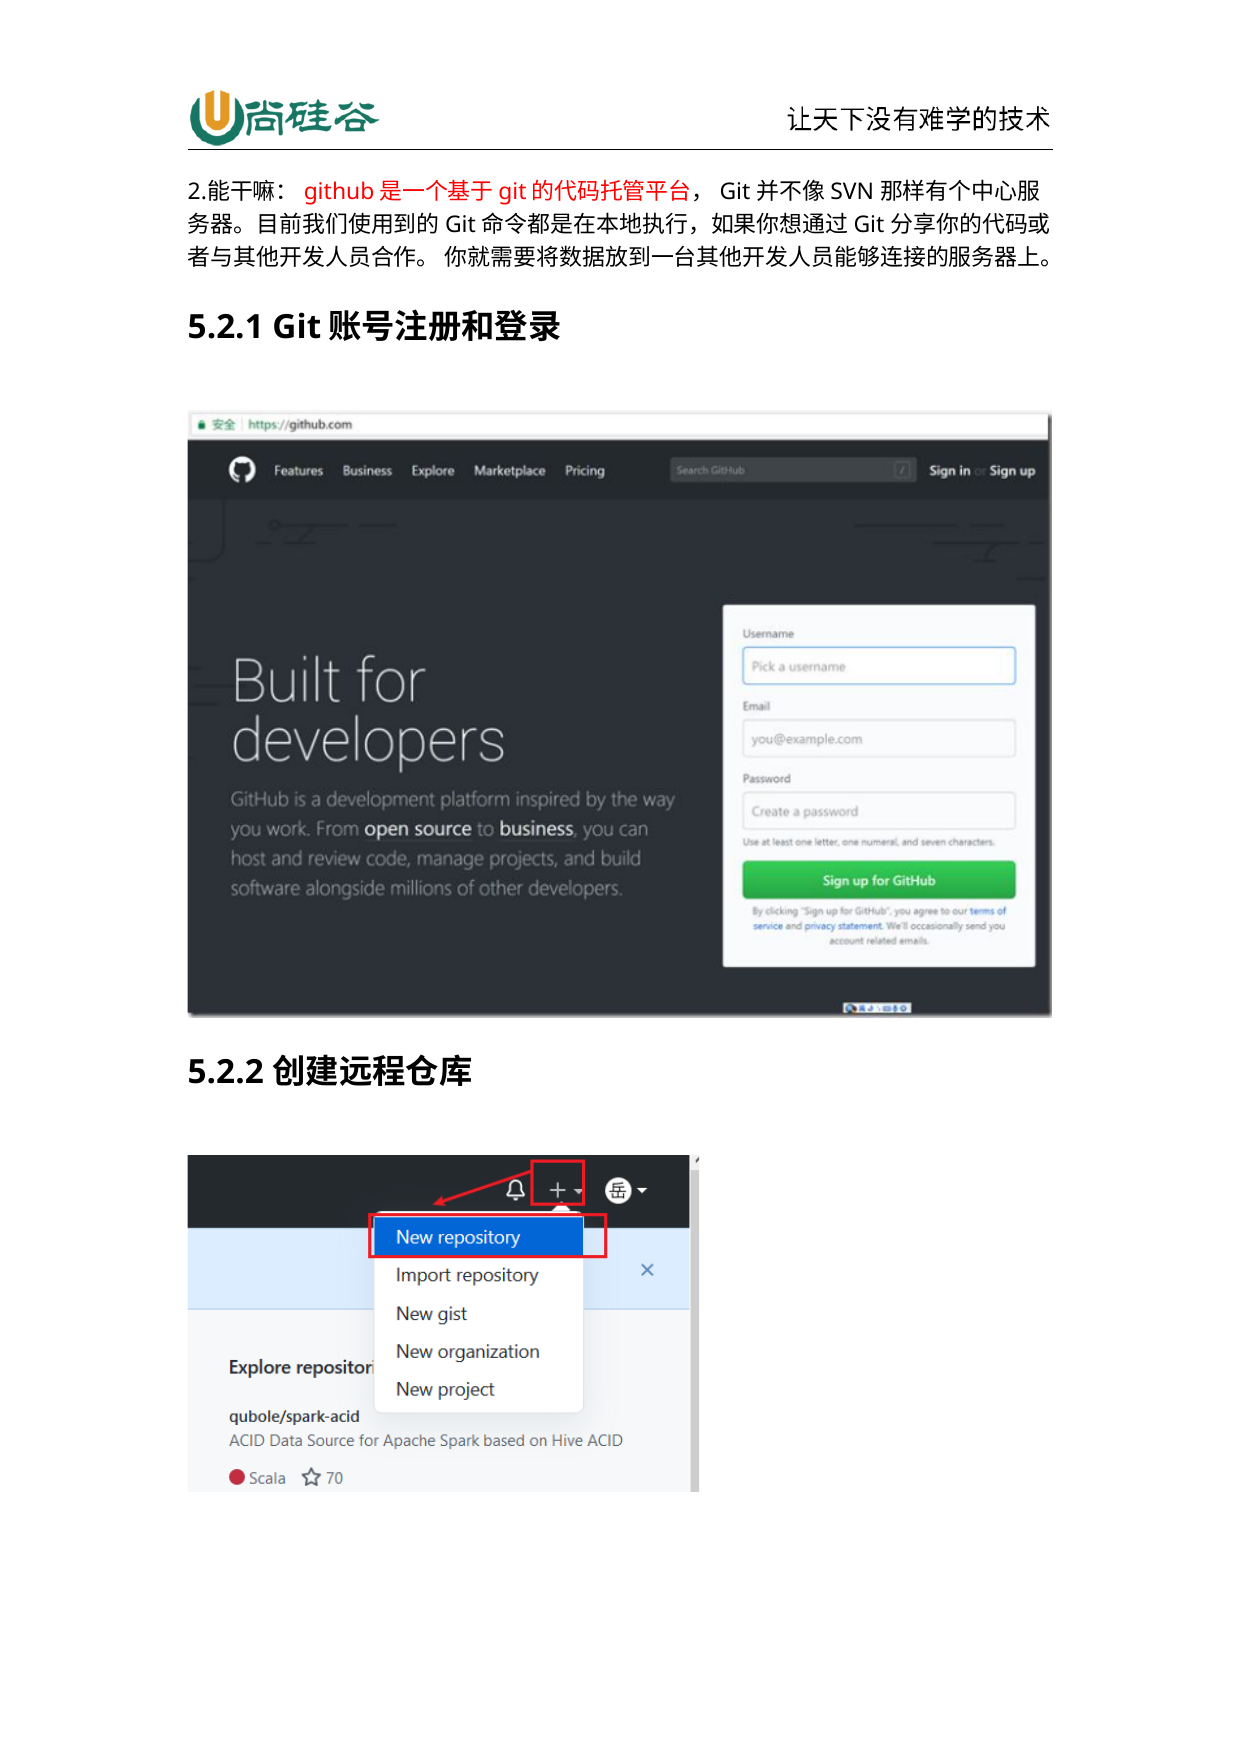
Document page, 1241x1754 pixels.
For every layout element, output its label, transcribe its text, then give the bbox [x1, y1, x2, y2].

text 2.能干嘛： github是一个基于git的代码托管平台， Git 并不像 SVN 那样有个中心服务器。目前我们使用到的 Git 命令都是在本地执行，如果你想通过 Git 分享你的代码或者与其他开发人员合作。 你就需要将数据放到一台其他开发人员能够连接的服务器上。 [187, 172, 1053, 272]
subtitle 5.2.1 Git账号注册和登录 [187, 299, 1053, 348]
picture [187, 1155, 700, 1492]
picture [187, 410, 1052, 1018]
subtitle 5.2.2 创建远程仓库 [187, 1044, 1053, 1093]
picture [187, 88, 1053, 147]
